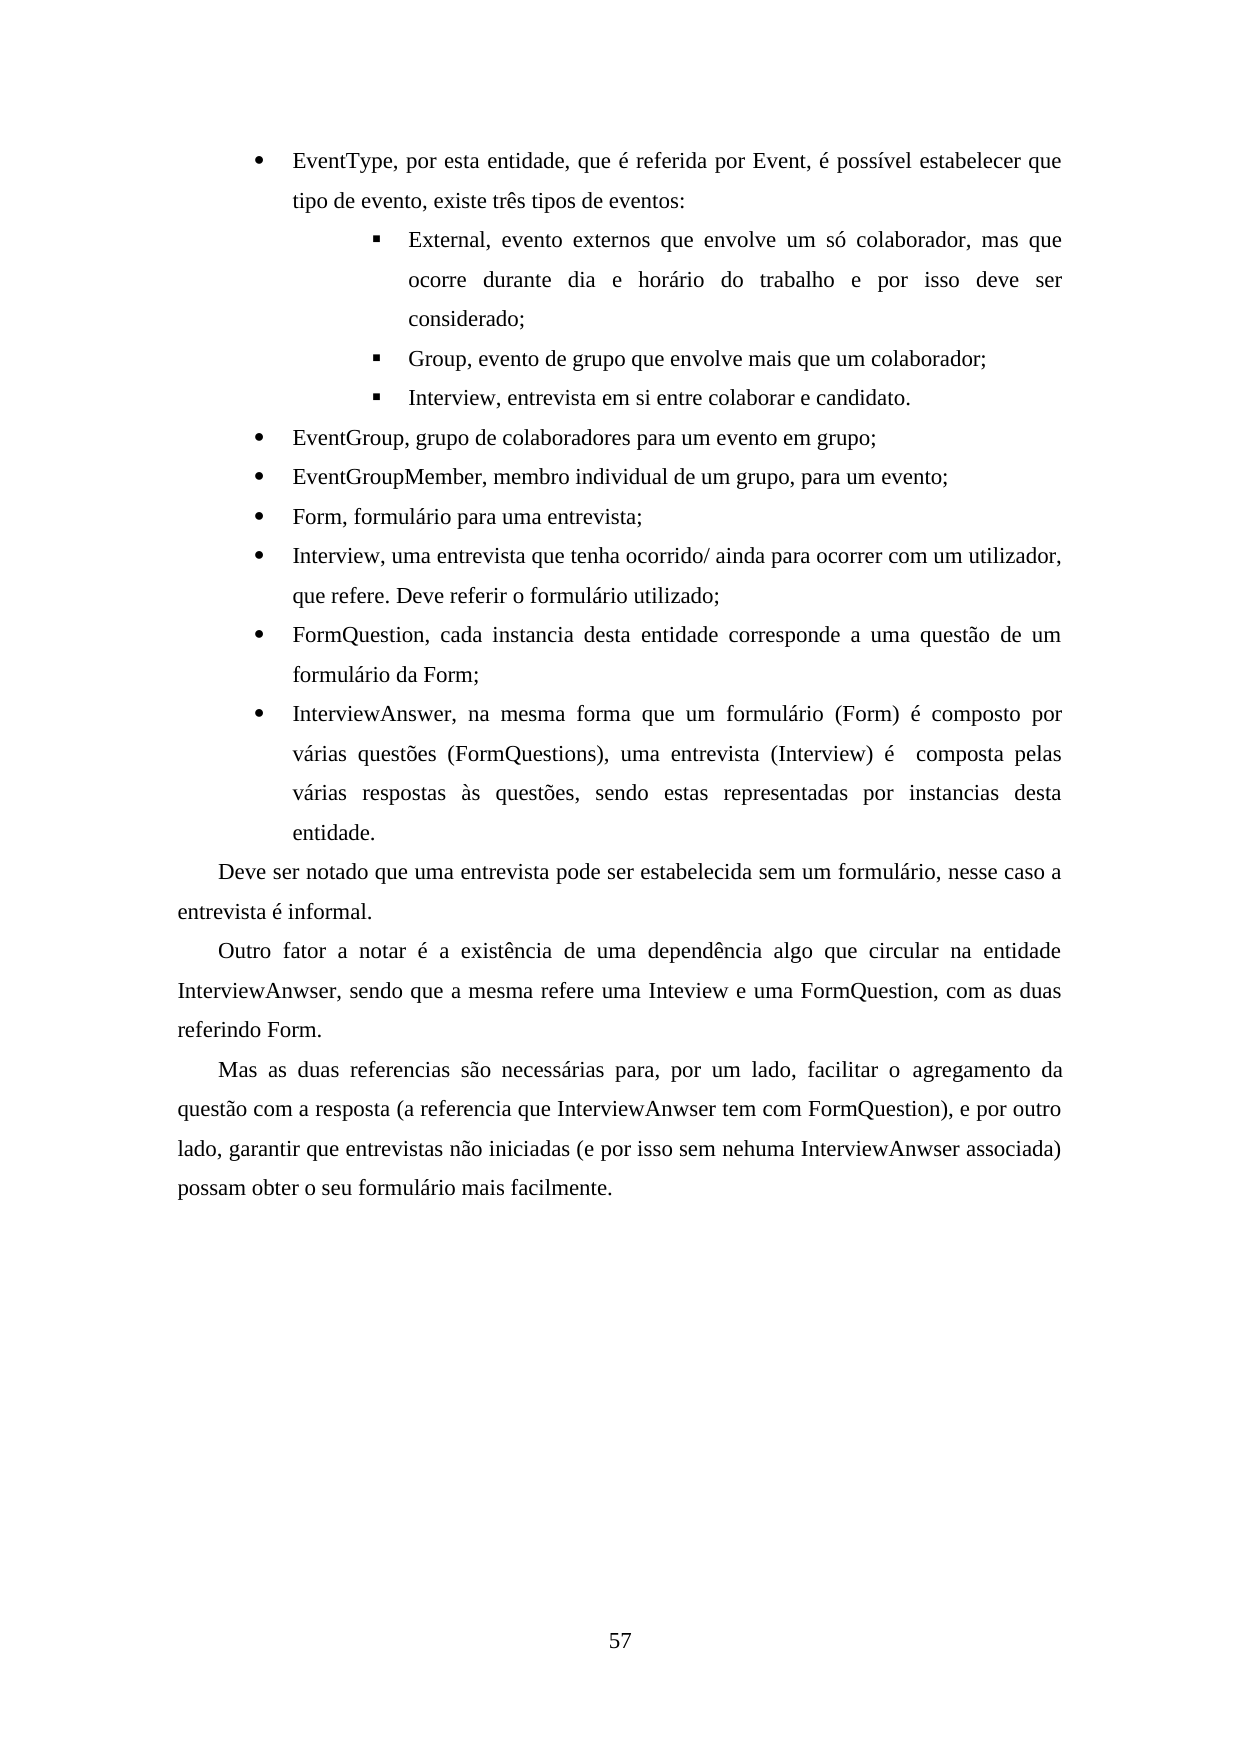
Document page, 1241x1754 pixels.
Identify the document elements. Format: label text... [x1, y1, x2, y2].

list InterviewAnswer, na mesma forma que um formulário (Form) é composto por várias questões (FormQuestions), uma entrevista (Interview) é composta pelas várias respostas às questões, sendo estas representadas por instancias desta entidade. [255, 700, 1063, 845]
text Mas as duas referencias são necessárias para, por um lado, facilitar o agregamento da questão com a resposta (a referencia que InterviewAnwser tem com FormQuestion), e por outro lado, garantir que entrevistas não iniciadas (e por isso sem nehuma InterviewAnwser associada) possam obter o seu formulário mais facilmente. [177, 1056, 1063, 1200]
list Group, evento de grupo que envolve mais que um colaborador; [371, 345, 1063, 371]
text Outro fator a notar é a existência de uma dependência algo que circular na entidade InterviewAnwser, sendo que a mesma refere uma Inteview e uma FormQuestion, com as duas referindo Form. [177, 937, 1063, 1042]
text Deve ser notado que uma entrevista pode ser estabelecida sem um formulário, nesse caso a entrevista é informal. [177, 858, 1063, 924]
list EventGroup, grupo de colaboradores para um evento em grupo; [255, 424, 1063, 450]
list Form, formulário para uma entrevista; [255, 503, 1063, 529]
list Interview, entrevista em si entre colaborar e candidato. [371, 384, 1063, 411]
list Interview, uma entrevista que tenha ocorrido/ ainda para ocorrer com um utilizador, que refere. Deve referir o formulário utilizado; [255, 542, 1063, 608]
list External, evento externos que envolve um só colaborador, mas que ocorre durante dia e horário do trabalho e por isso deve ser considerado; [371, 227, 1063, 332]
list EventType, por esta entidade, que é referida por Event, é possível estabelecer que tipo de evento, existe três tipos de eventos: [255, 148, 1063, 213]
list EventGroupMember, membro individual de um grupo, para um evento; [255, 463, 1063, 490]
list FormQuestion, cada instancia desta entidade corresponde a uma questão de um formulário da Form; [255, 621, 1063, 687]
